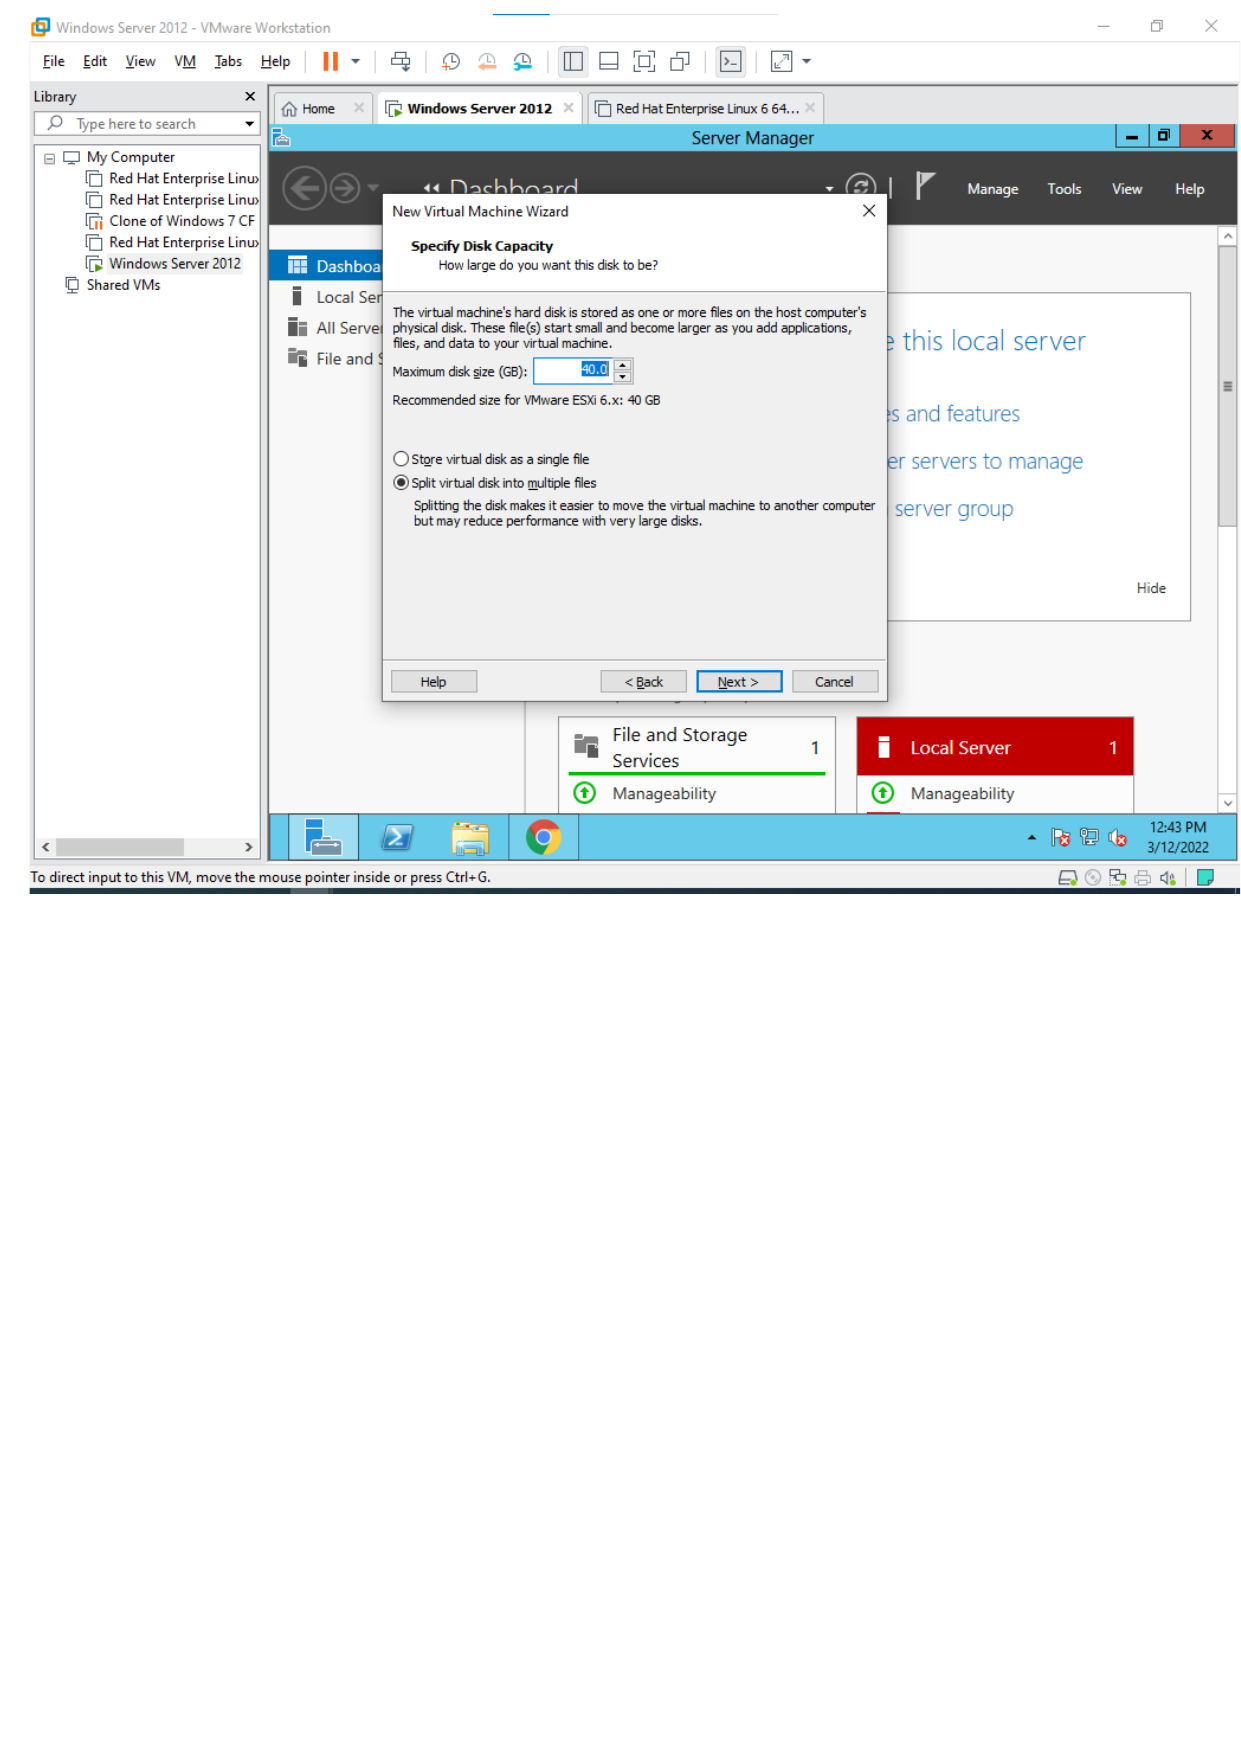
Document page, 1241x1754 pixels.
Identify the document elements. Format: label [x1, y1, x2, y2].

picture [29, 14, 1241, 894]
